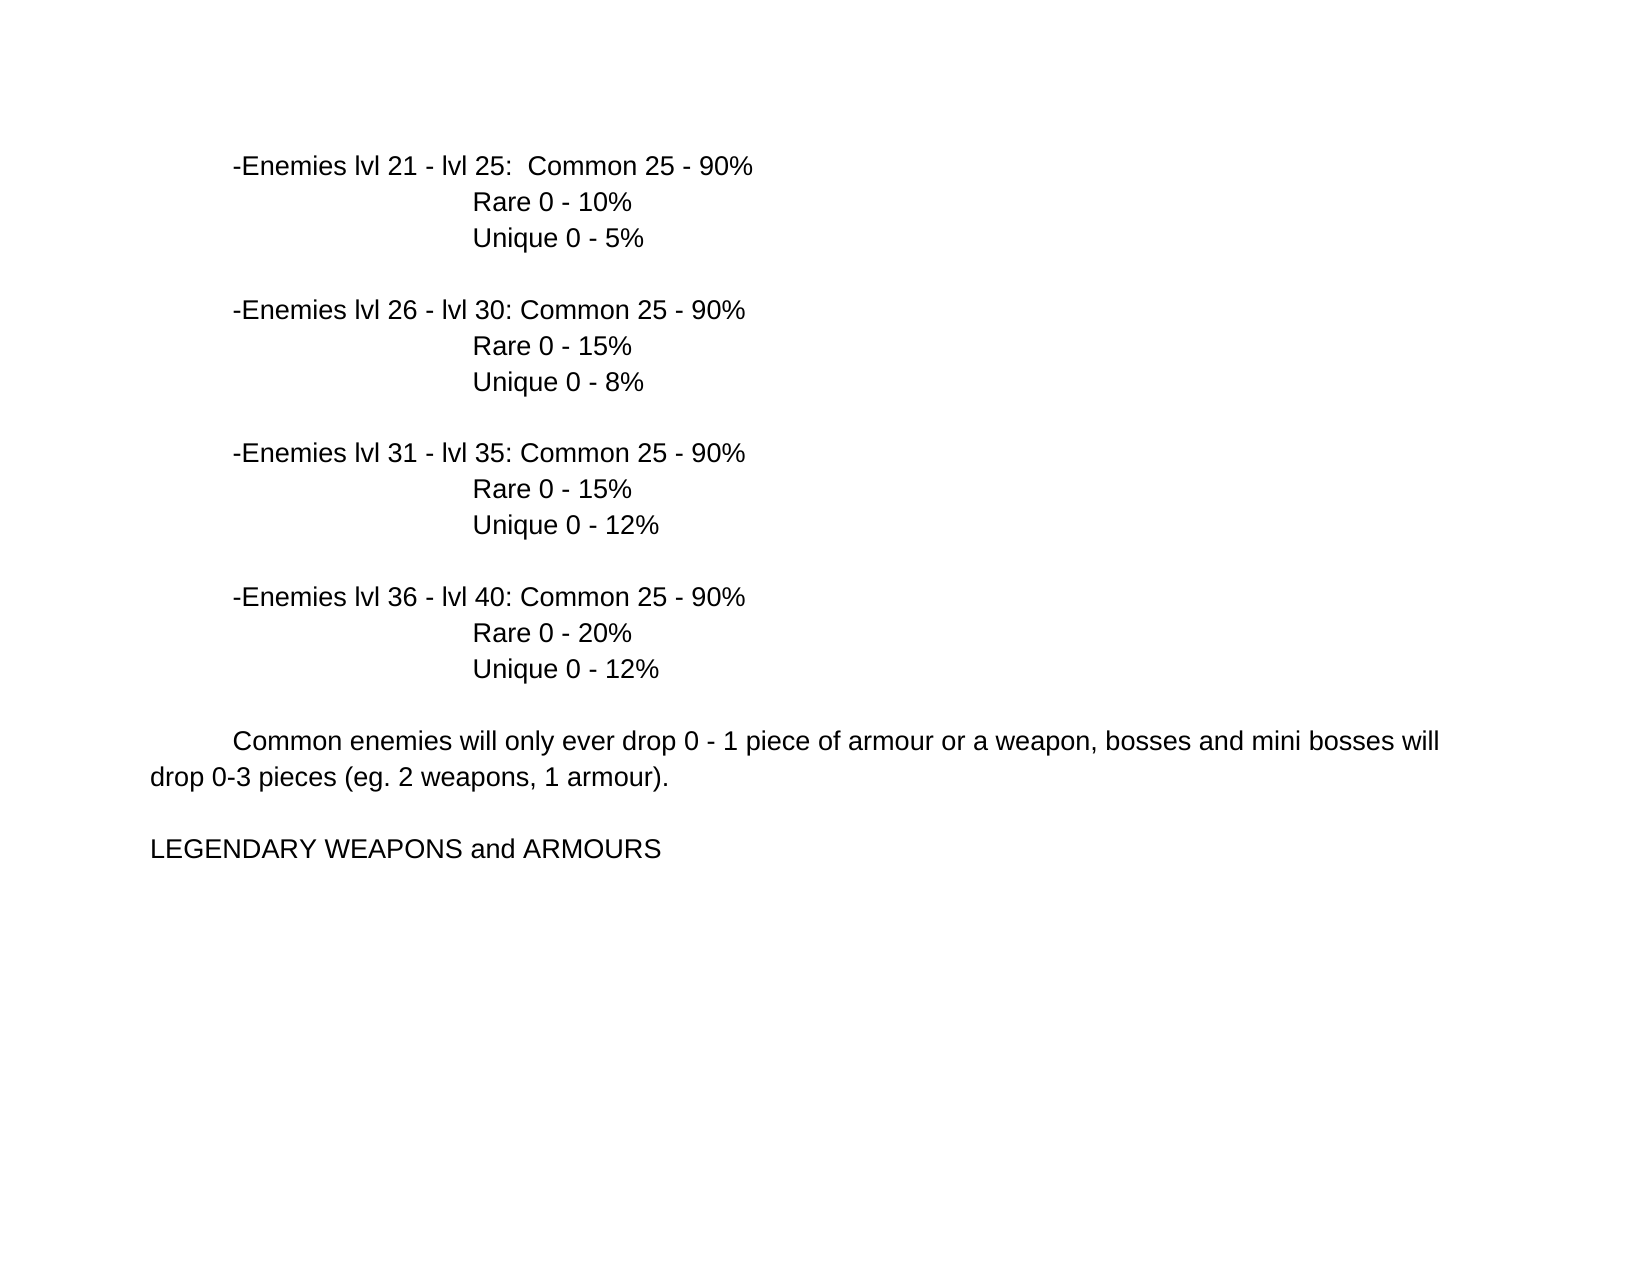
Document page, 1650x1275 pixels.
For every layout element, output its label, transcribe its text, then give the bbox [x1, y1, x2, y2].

text Rare 0 - 15% [150, 330, 1500, 361]
text Unique 0 - 8% [150, 366, 1500, 397]
text -Enemies lvl 36 - lvl 40: Common 25 - 90% [150, 581, 1500, 612]
text -Enemies lvl 31 - lvl 35: Common 25 - 90% [150, 437, 1500, 469]
text LEGENDARY WEAPONS and ARMOURS [150, 833, 1500, 864]
text -Enemies lvl 26 - lvl 30: Common 25 - 90% [150, 294, 1500, 325]
text Rare 0 - 15% [150, 473, 1500, 505]
text Unique 0 - 12% [150, 509, 1500, 541]
text Rare 0 - 20% [150, 617, 1500, 648]
text Common enemies will only ever drop 0 - 1 piece of armour or a weapon, bosses and mini bosses will drop 0-3 pieces (eg. 2 weapons, 1 armour). [150, 725, 1500, 792]
text -Enemies lvl 21 - lvl 25: Common 25 - 90% [150, 150, 1500, 181]
text Rare 0 - 10% [150, 186, 1500, 217]
text Unique 0 - 5% [150, 222, 1500, 253]
text Unique 0 - 12% [150, 653, 1500, 684]
